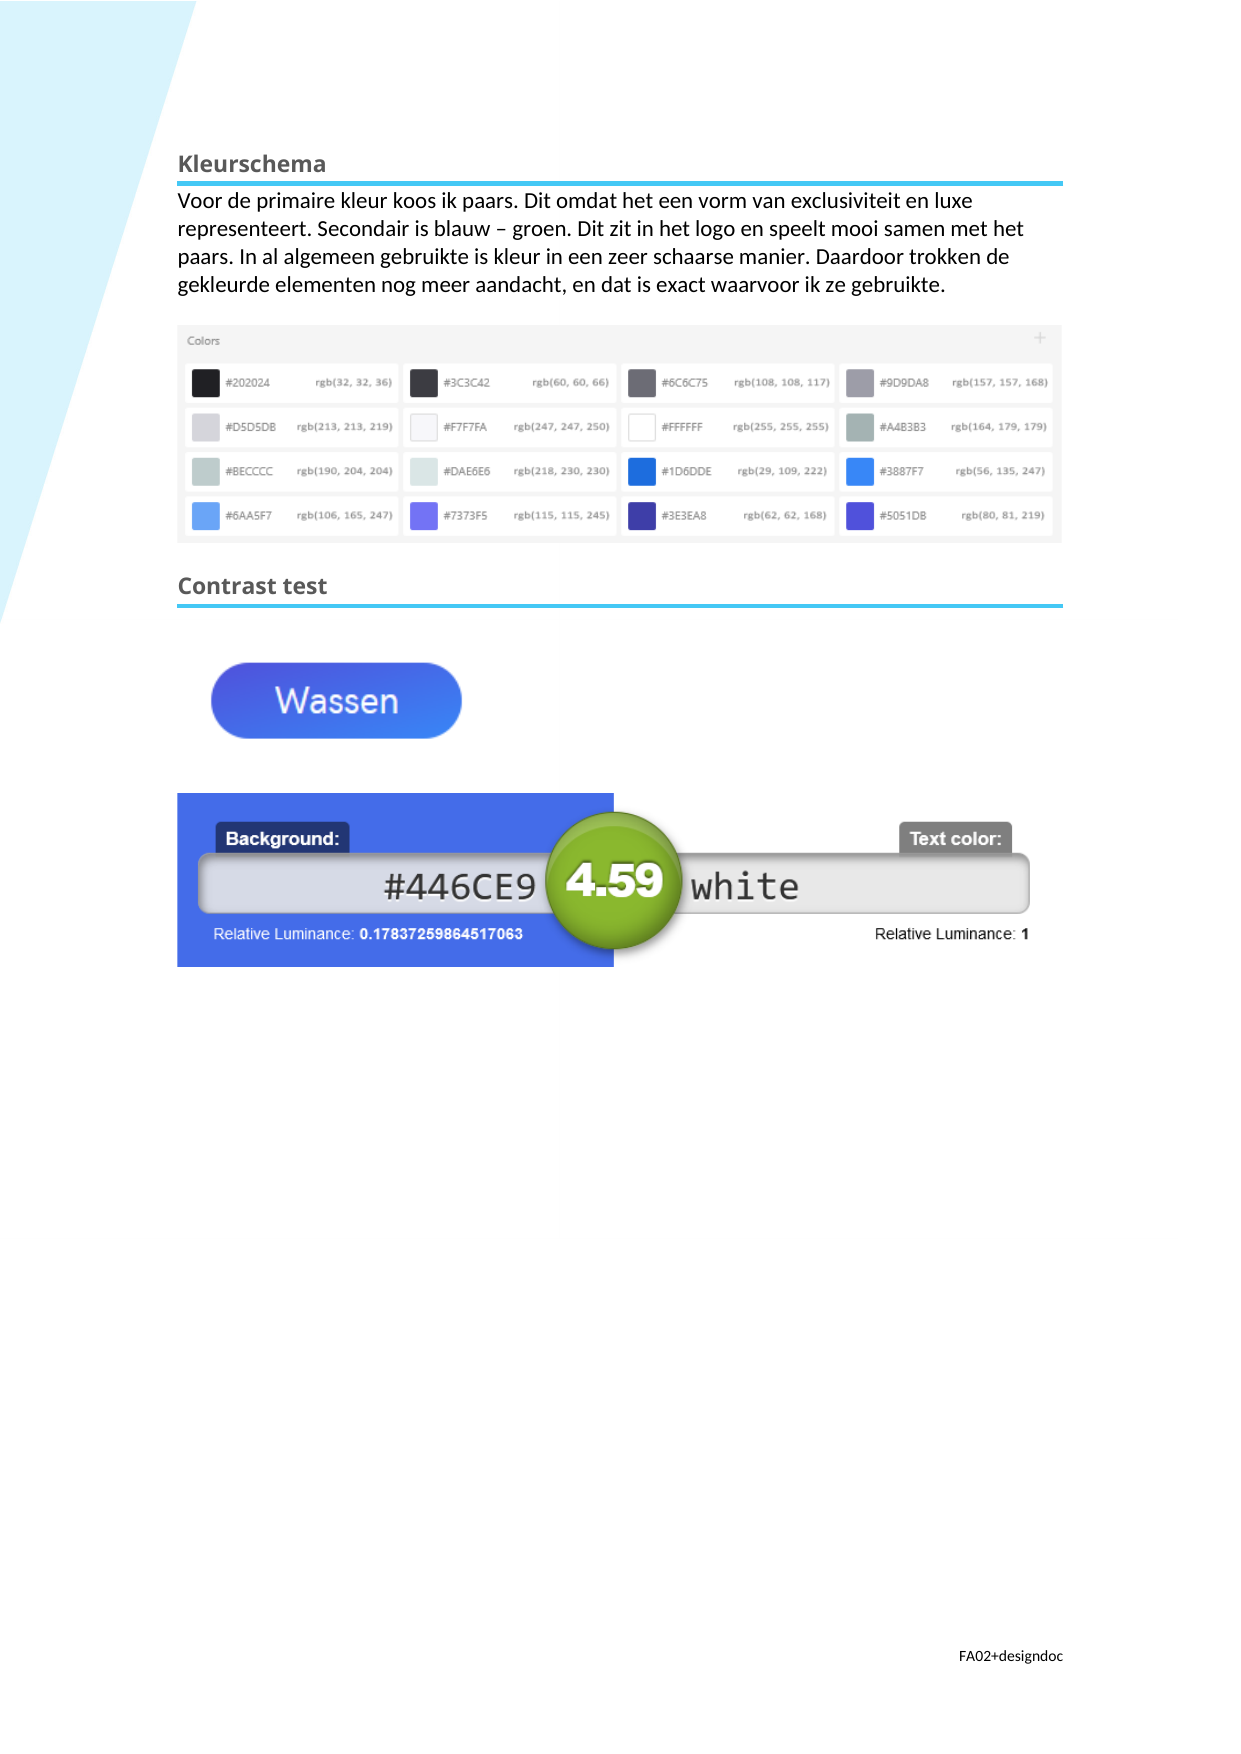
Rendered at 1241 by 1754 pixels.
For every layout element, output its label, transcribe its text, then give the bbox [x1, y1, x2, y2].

text Voor de primaire kleur koos ik paars. Dit omdat het een vorm van exclusiviteit en luxe representeert. Secondair is blauw – groen. Dit zit in het logo en speelt mooi samen met het paars. In al algemeen gebruikte is kleur in een zeer schaarse manier. Daardoor trokken de gekleurde elementen nog meer aandacht, en dat is exact waarvoor ik ze gebruikte. [177, 186, 1063, 298]
subtitle Contrast test [177, 570, 1063, 604]
picture [0, 1, 1179, 1239]
subtitle Kleurschema [177, 148, 1063, 181]
